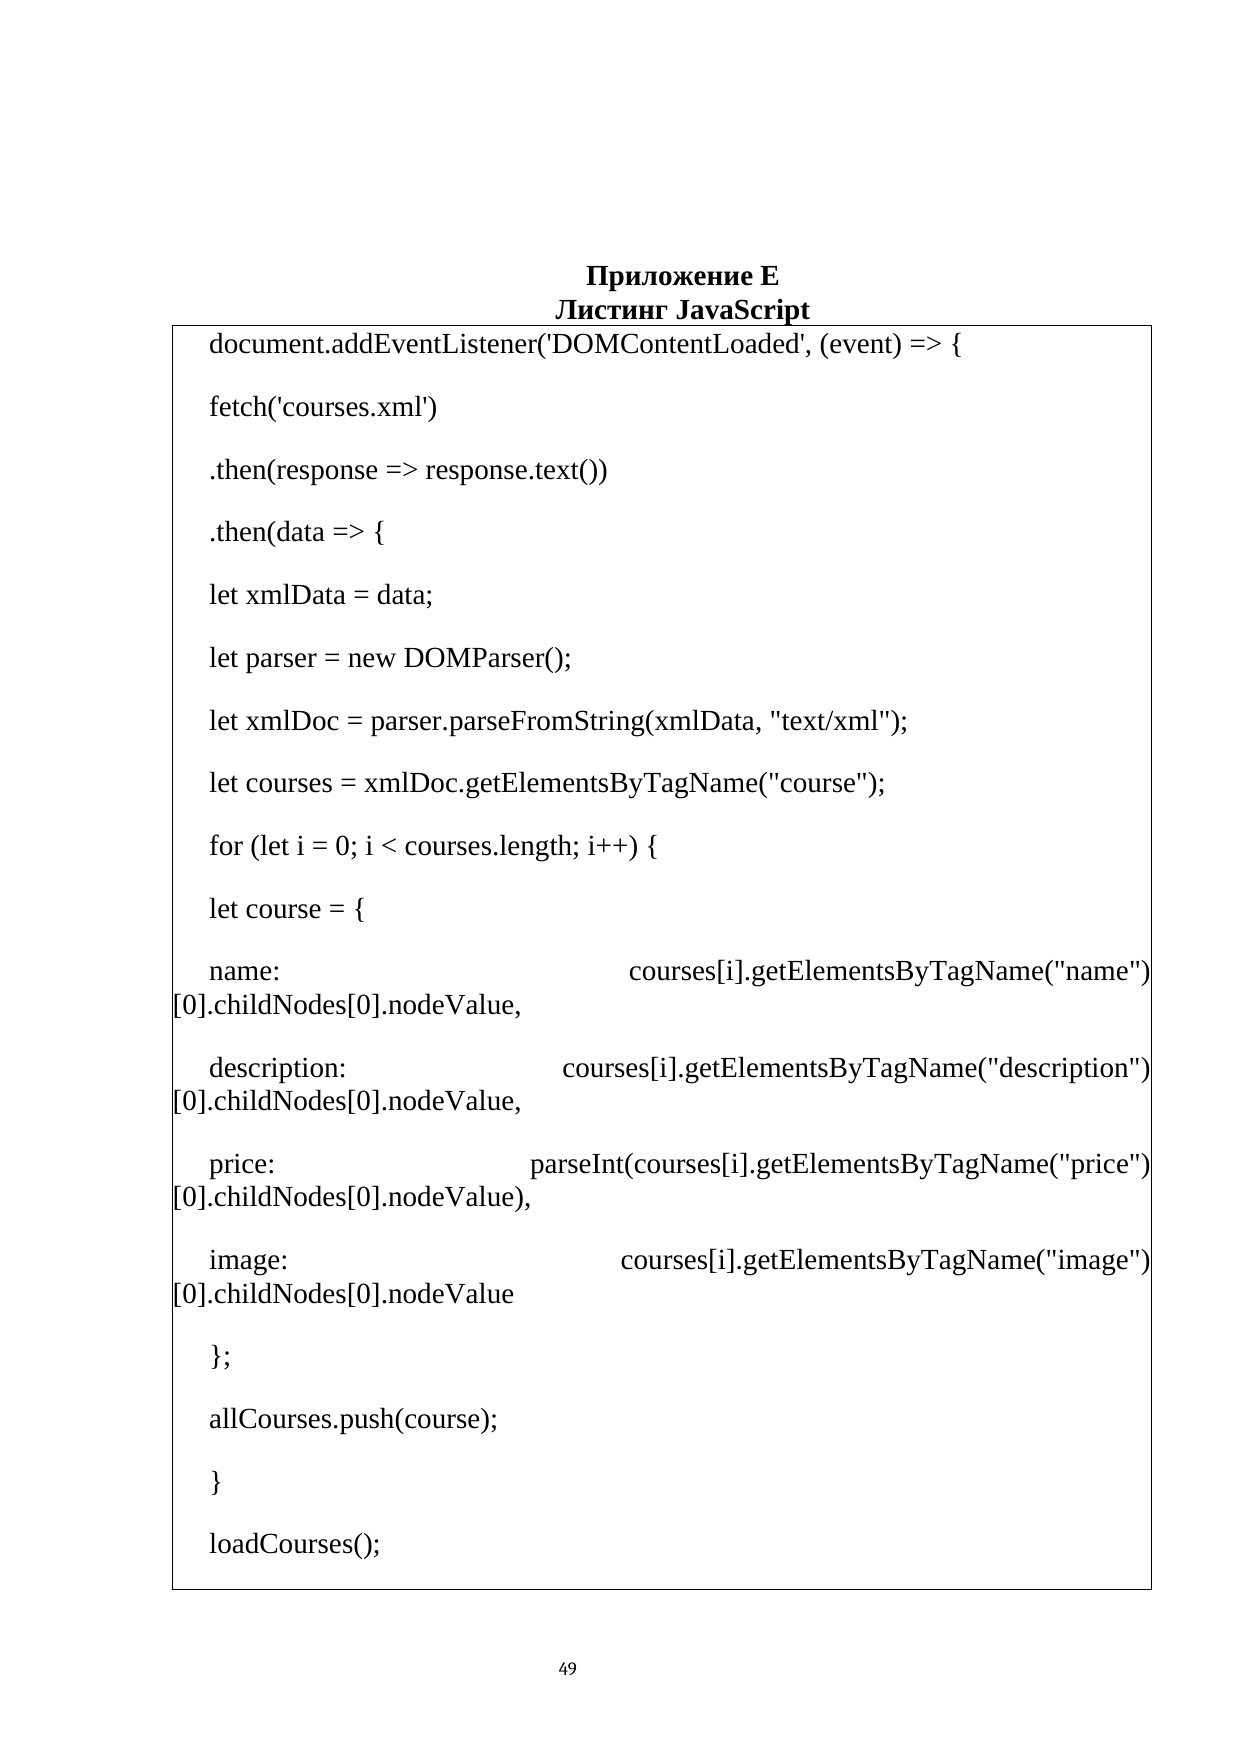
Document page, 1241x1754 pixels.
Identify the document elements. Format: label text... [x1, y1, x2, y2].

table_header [173, 326, 1151, 1589]
text Приложение E [177, 258, 1152, 292]
text Листинг JavaScript [177, 292, 1152, 325]
